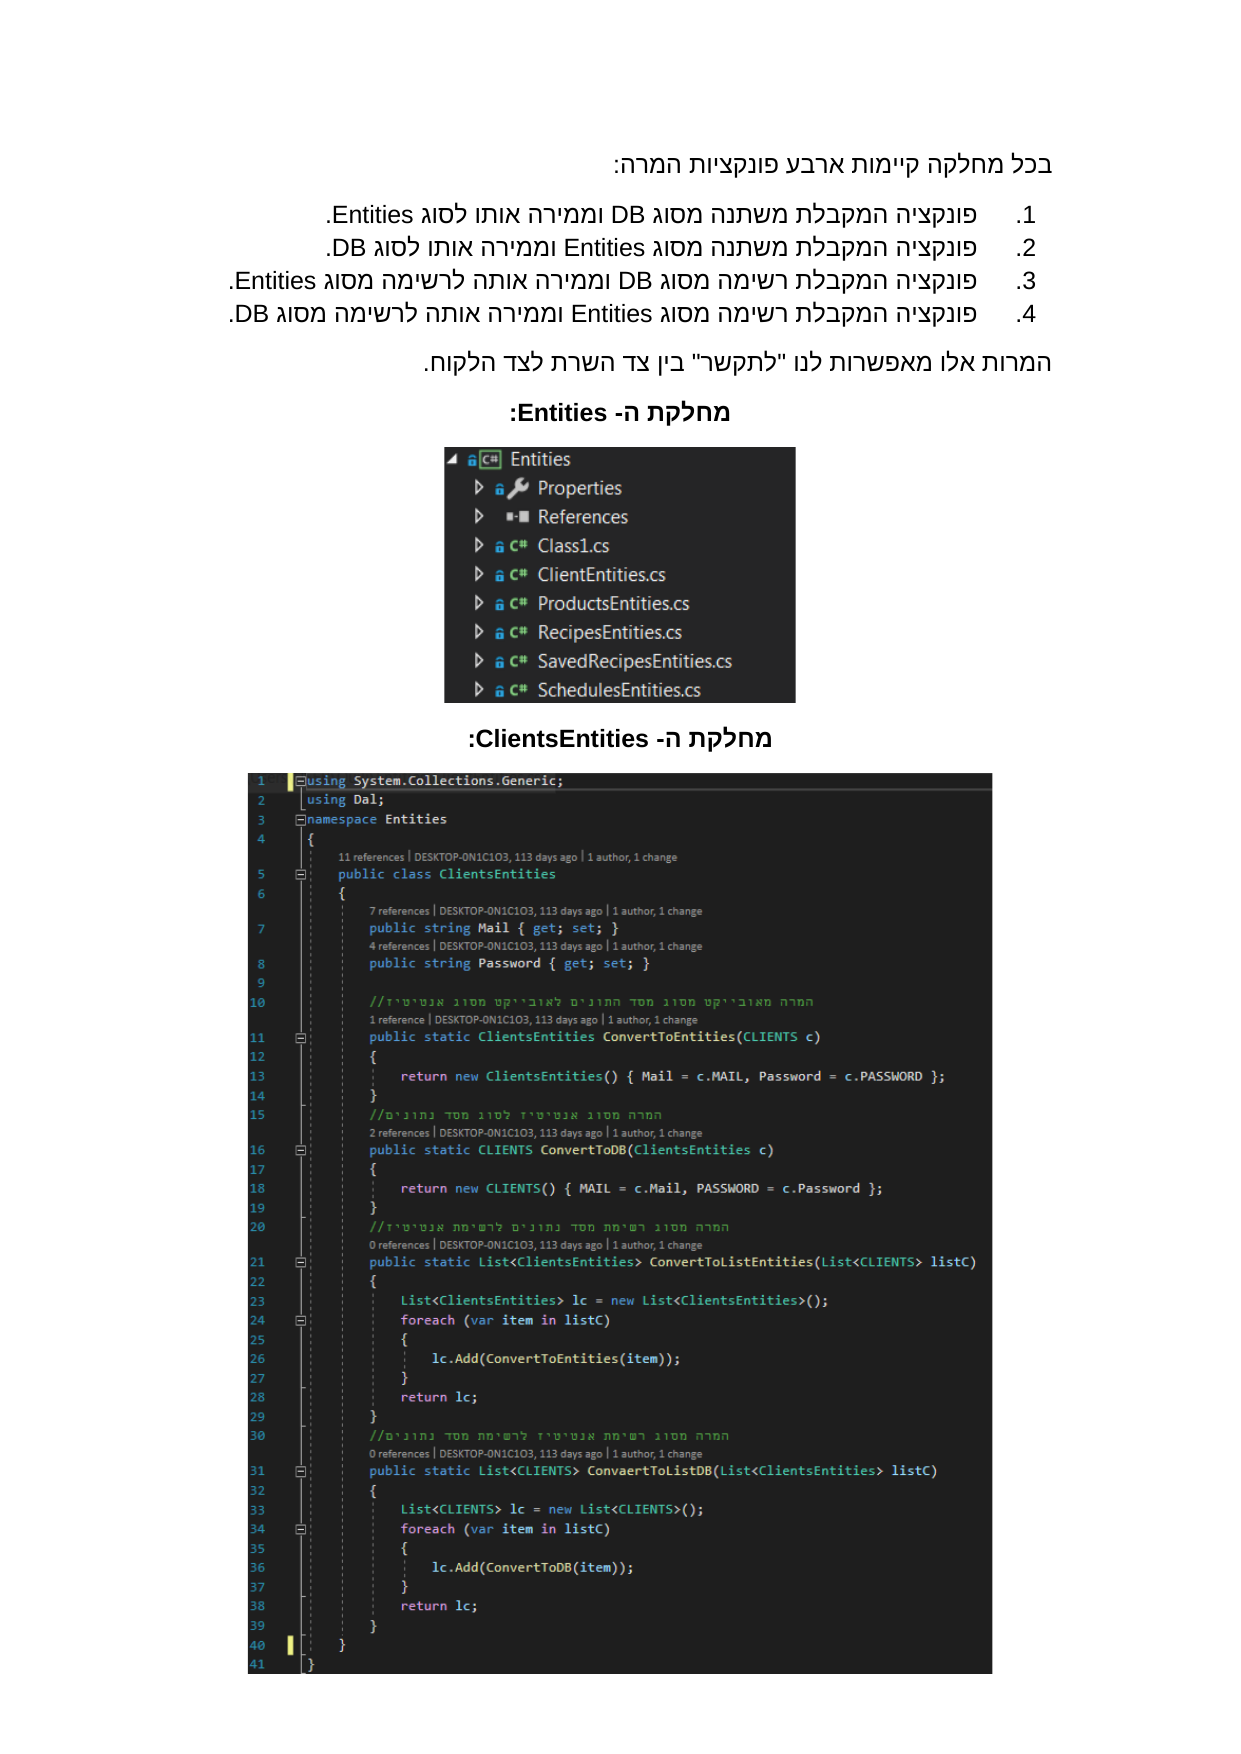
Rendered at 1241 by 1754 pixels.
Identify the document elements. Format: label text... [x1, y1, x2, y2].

picture [247, 773, 993, 1674]
picture [444, 447, 796, 703]
list פונקציה המקבלת משתנה מסוג Entities וממירה אותו לסוג DB. [187, 233, 1015, 261]
list פונקציה המקבלת משתנה מסוג DB וממירה אותו לסוג Entities. [187, 200, 1015, 228]
list פונקציה המקבלת רשימה מסוג DB וממירה אותה לרשימה מסוג Entities. [187, 266, 1015, 294]
list פונקציה המקבלת רשימה מסוג Entities וממירה אותה לרשימה מסוג DB. [187, 299, 1015, 327]
text מחלקת ה- Entities: [187, 398, 1053, 427]
text בכל מחלקה קיימות ארבע פונקציות המרה: [187, 150, 1053, 179]
text המרות אלו מאפשרות לנו "לתקשר" בין צד השרת לצד הלקוח. [187, 348, 1053, 377]
text מחלקת ה- ClientsEntities: [187, 724, 1053, 752]
